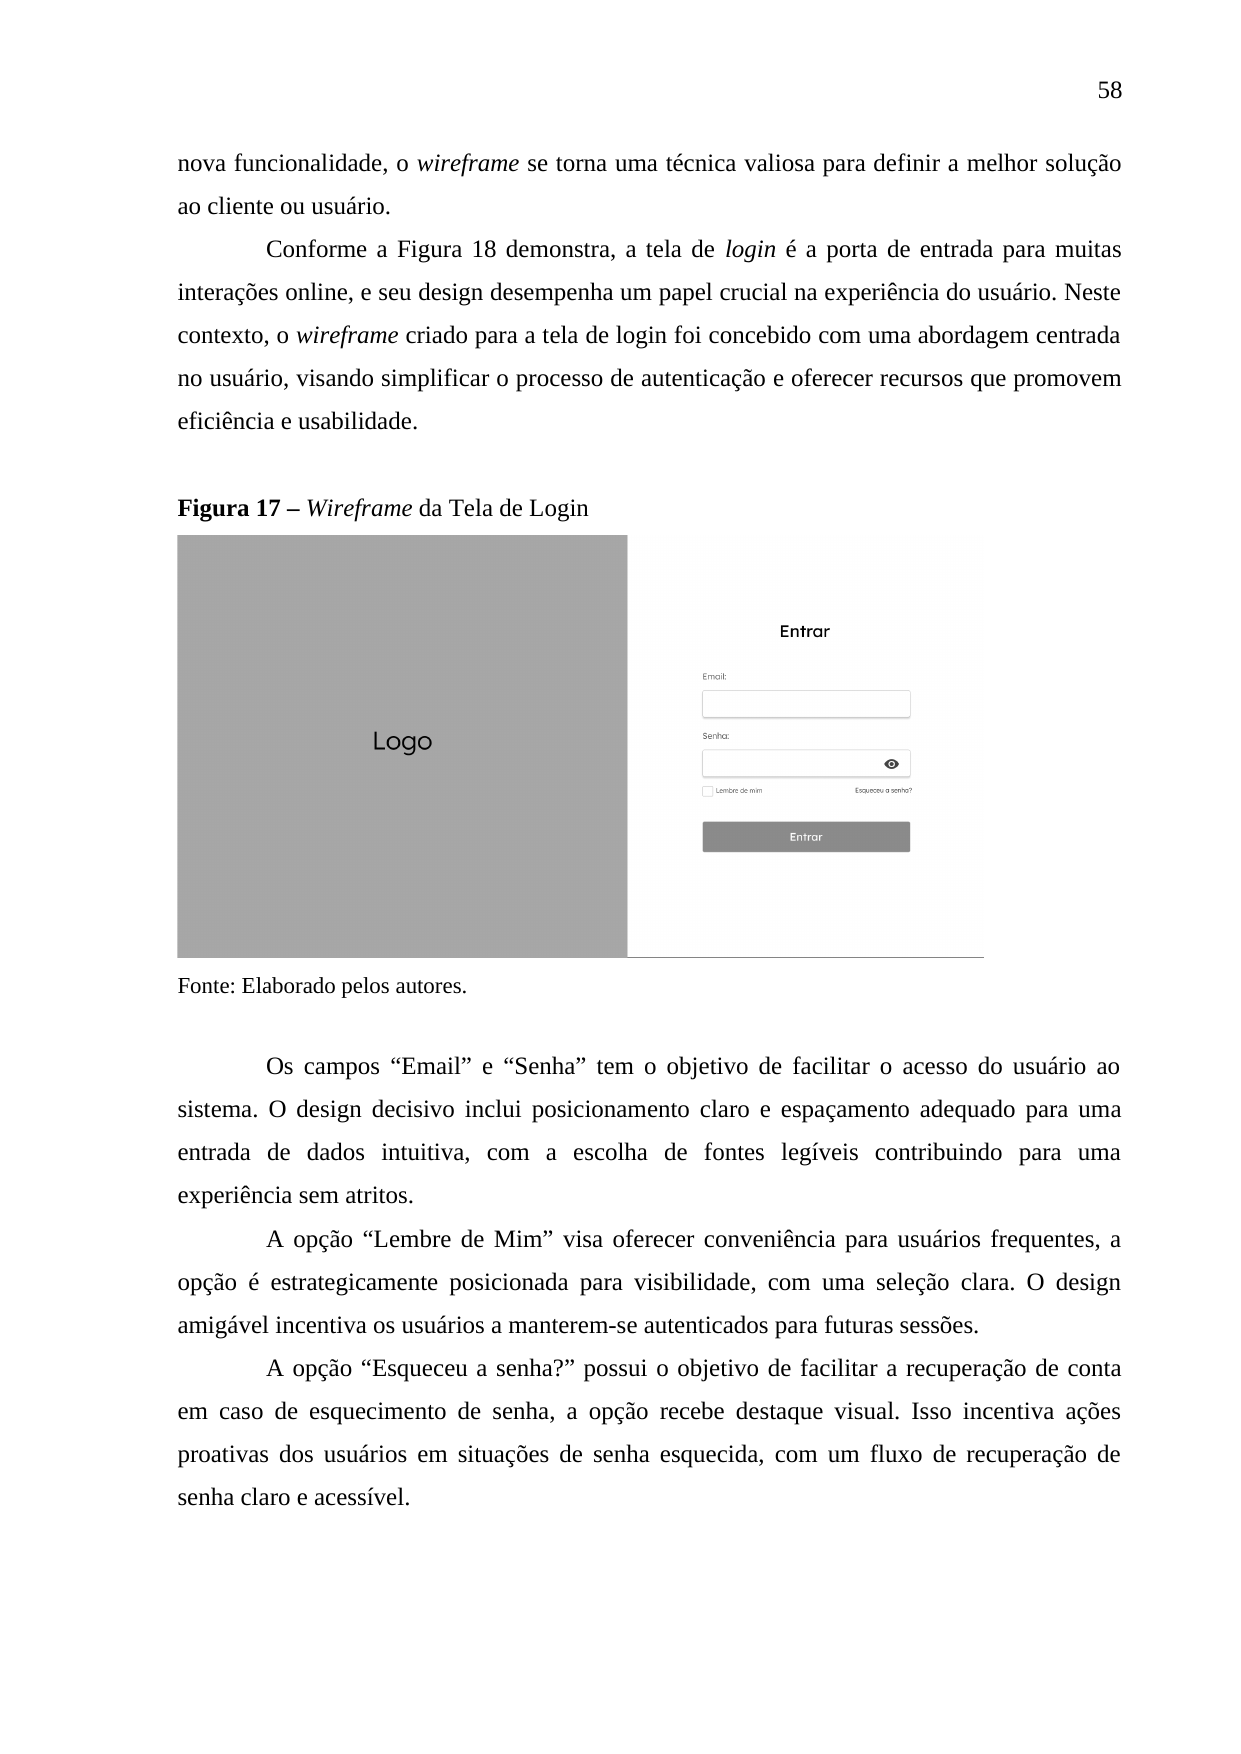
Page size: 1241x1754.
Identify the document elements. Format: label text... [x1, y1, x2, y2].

text Os campos “Email” e “Senha” tem o objetivo de facilitar o acesso do usuário ao sistema. O design decisivo inclui posicionamento claro e espaçamento adequado para uma entrada de dados intuitiva, com a escolha de fontes legíveis contribuindo para uma experiência sem atritos. [177, 1051, 1122, 1209]
picture [177, 535, 984, 958]
text A opção “Esqueceu a senha?” possui o objetivo de facilitar a recuperação de conta em caso de esquecimento de senha, a opção recebe destaque visual. Isso incentiva ações proativas dos usuários em situações de senha esquecida, com um fluxo de recuperação de senha claro e acessível. [177, 1353, 1122, 1511]
text Figura 17 – Wireframe da Tela de Login [177, 493, 1122, 521]
text A opção “Lembre de Mim” visa oferecer conveniência para usuários frequentes, a opção é estrategicamente posicionada para visibilidade, com uma seleção clara. O design amigável incentiva os usuários a manterem-se autenticados para futuras sessões. [177, 1224, 1122, 1339]
text Fonte: Elaborado pelos autores. [177, 972, 1122, 999]
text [177, 148, 1122, 219]
text Conforme a Figura 18 demonstra, a tela de login é a porta de entrada para muitas interações online, e seu design desempenha um papel crucial na experiência do usuário. Neste contexto, o wireframe criado para a tela de login foi concebido com uma abordagem centrada no usuário, visando simplificar o processo de autenticação e oferecer recursos que promovem eficiência e usabilidade. [177, 234, 1122, 435]
